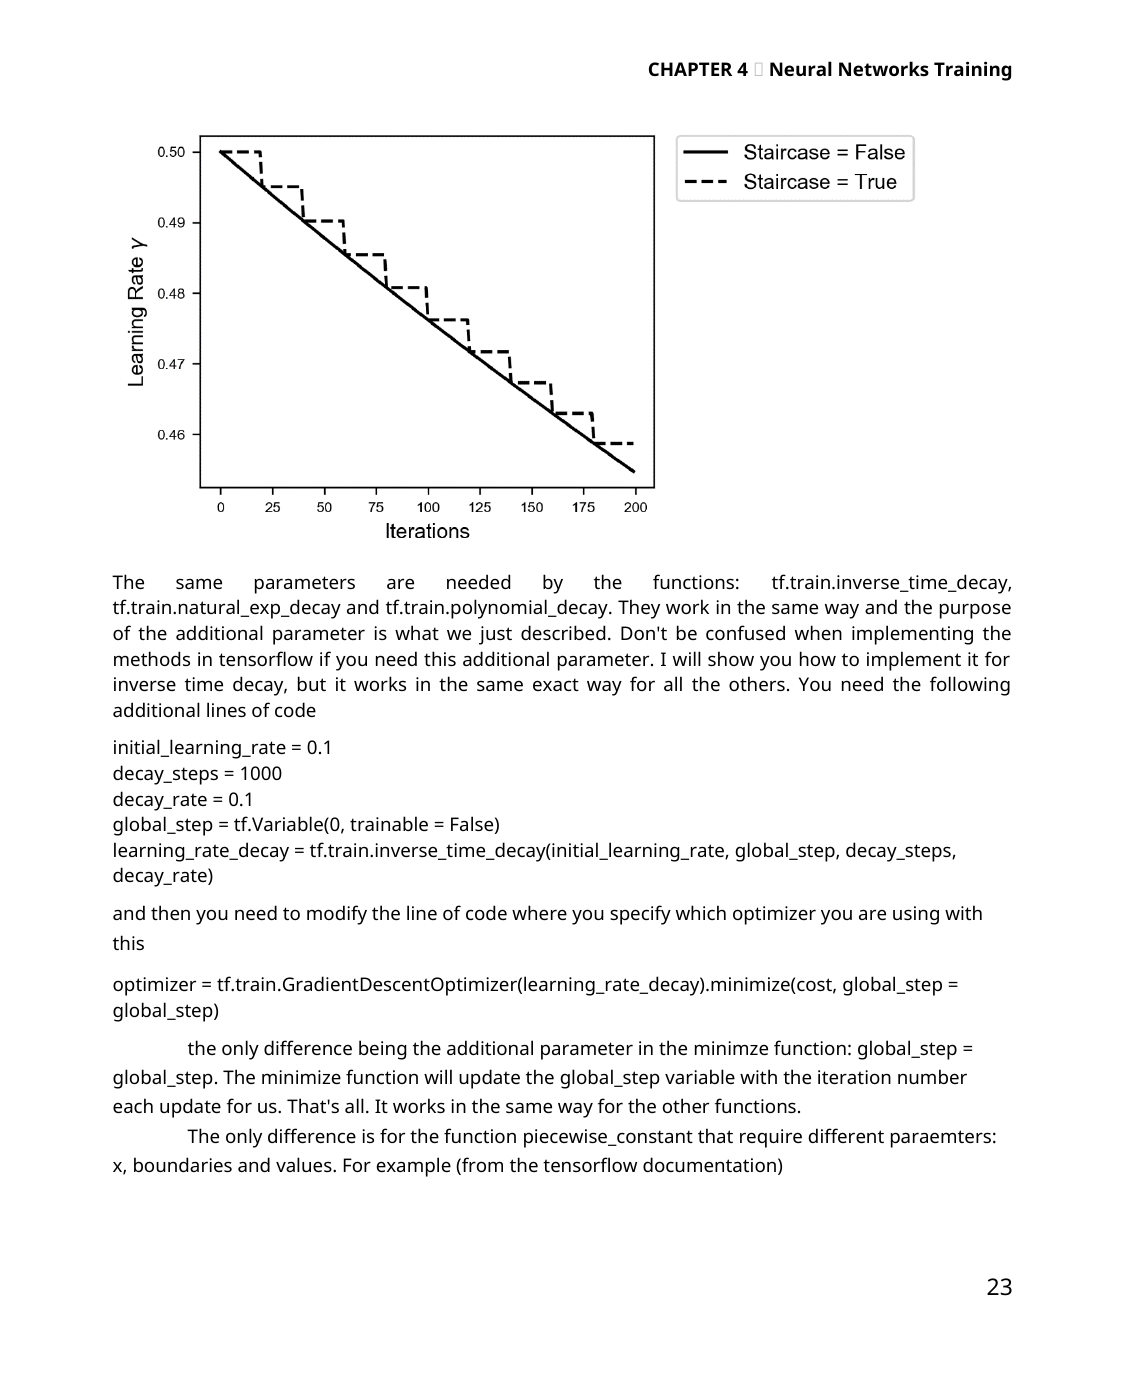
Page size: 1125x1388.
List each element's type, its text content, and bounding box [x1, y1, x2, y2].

text The only difference is for the function piecewise_constant that require different paraemters: x, boundaries and values. For example (from the tensorflow documentation) [112, 1123, 1012, 1178]
text decay_steps = 1000 [112, 760, 1012, 786]
text learning_rate_decay = tf.train.inverse_time_decay(initial_learning_rate, global_step, decay_steps, decay_rate) [112, 837, 1012, 888]
picture [112, 119, 928, 557]
text and then you need to modify the line of code where you specify which optimizer you are using with this [112, 901, 1012, 955]
text initial_learning_rate = 0.1 [112, 735, 1012, 760]
text the only difference being the additional parameter in the minimze function: global_step = global_step. The minimize function will update the global_step variable with the iteration number each update for us. That's all. It works in the same way for the other functions. [112, 1035, 1012, 1119]
text decay_rate = 0.1 [112, 786, 1012, 811]
text The same parameters are needed by the functions: tf.train.inverse_time_decay, tf.train.natural_exp_decay and tf.train.polynomial_decay. They work in the same way and the purpose of the additional parameter is what we just described. Don't be confused when implementing the methods in tensorflow if you need this additional parameter. I will show you how to implement it for inverse time decay, but it works in the same exact way for all the others. You need the following additional lines of code [112, 569, 1012, 722]
text optimizer = tf.train.GradientDescentOptimizer(learning_rate_decay).minimize(cost, global_step = global_step) [112, 972, 1012, 1023]
text global_step = tf.Variable(0, trainable = False) [112, 811, 1012, 837]
